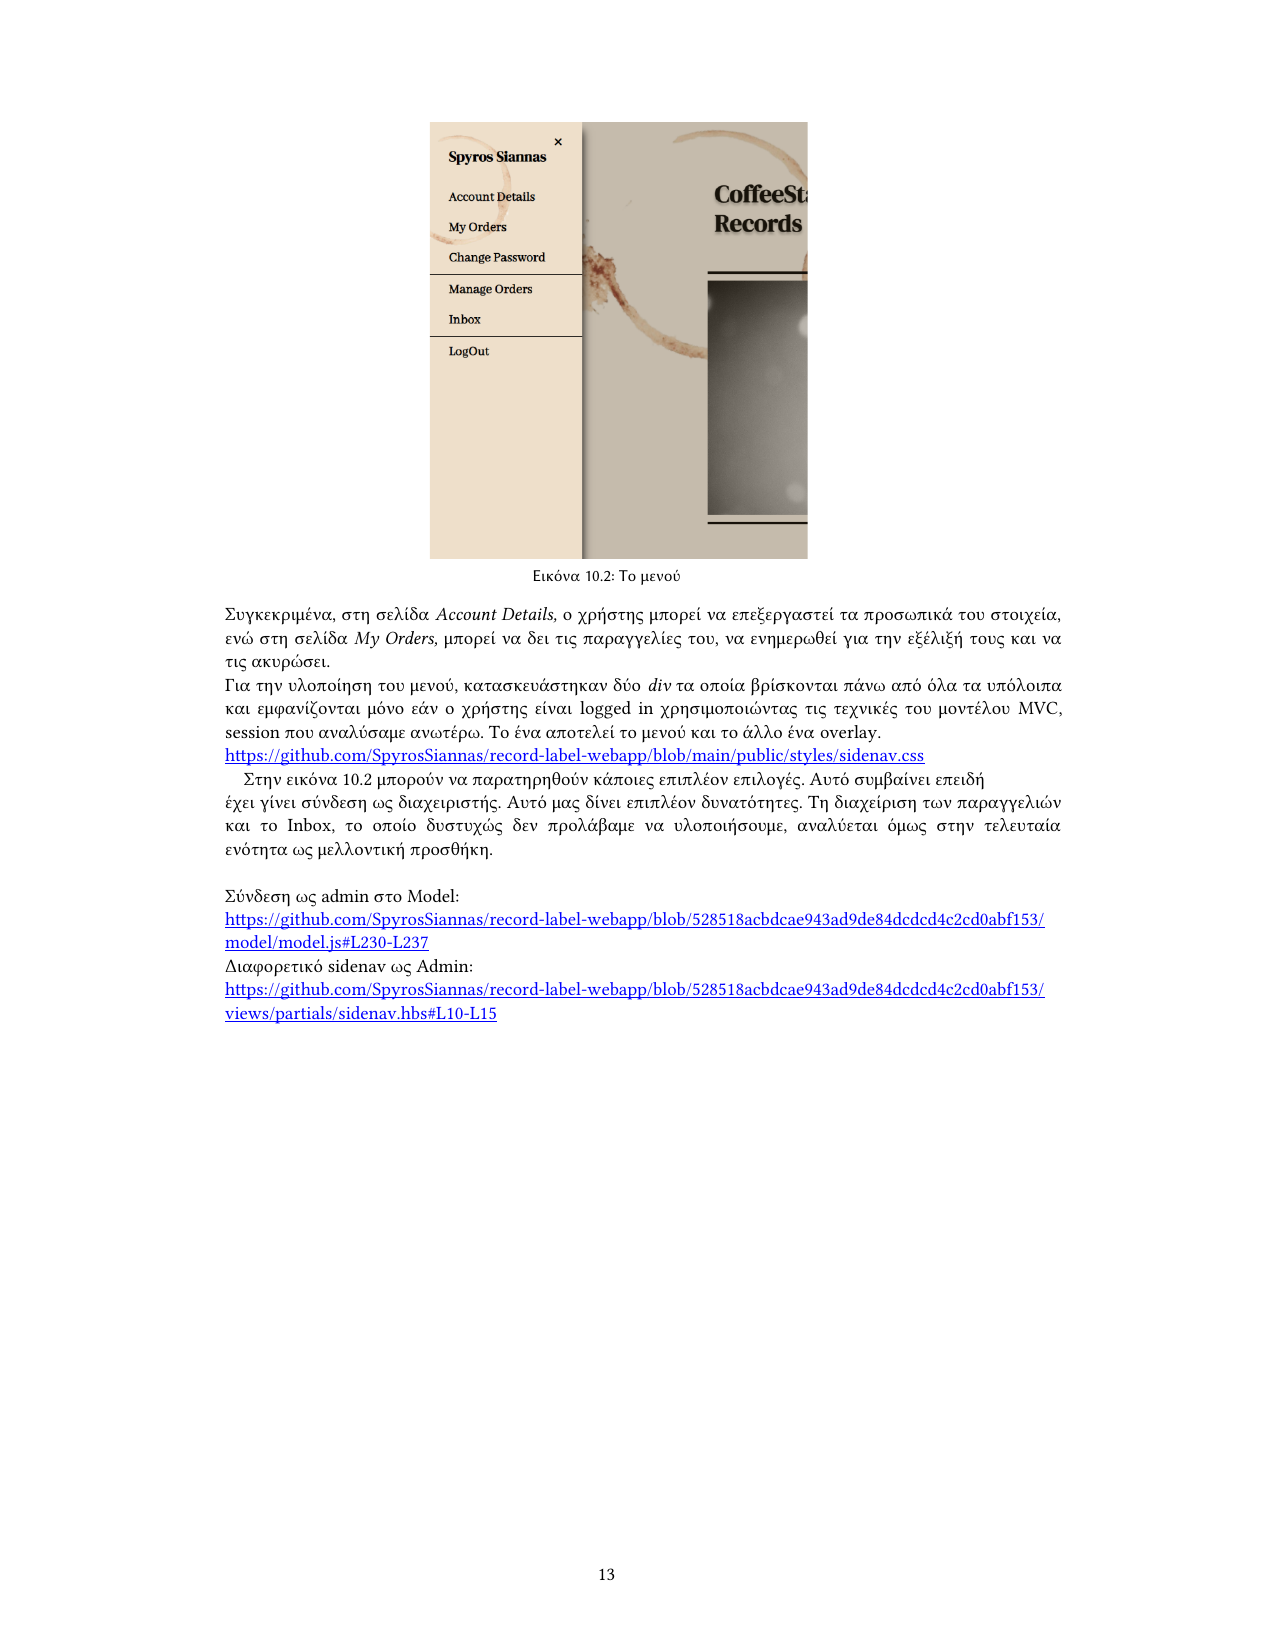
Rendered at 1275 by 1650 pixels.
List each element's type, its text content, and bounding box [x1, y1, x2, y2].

picture [429, 122, 808, 559]
text έχει γίνει σύνδεση ως διαχειριστής. Αυτό μας δίνει επιπλέον δυνατότητες. Τη διαχείριση των παραγγελιών και το Inbox, το οποίο δυστυχώς δεν προλάβαμε να υλοποιήσουμε, αναλύεται όμως στην τελευταία ενότητα ως μελλοντική προσθήκη. [225, 792, 1062, 860]
text Διαφορετικό sidenav ως Admin: https://github.com/SpyrosSiannas/record-label-webapp/blob/528518acbdcae943ad9de84dcdcd4c2cd0abf153/views/partials/sidenav.hbs#L10-L15 [225, 956, 1062, 1024]
text https://github.com/SpyrosSiannas/record-label-webapp/blob/main/public/styles/sidenav.css [225, 745, 1062, 766]
text Στην εικόνα 10.2 μπορούν να παρατηρηθούν κάποιες επιπλέον επιλογές. Αυτό συμβαίνει επειδή [225, 768, 1062, 789]
text Σύνδεση ως admin στο Model: https://github.com/SpyrosSiannas/record-label-webapp/blob/528518acbdcae943ad9de84dcdcd4c2cd0abf153/model/model.js#L230-L237 [225, 885, 1062, 953]
text Συγκεκριμένα, στη σελίδα Account Details, ο χρήστης μπορεί να επεξεργαστεί τα προσωπικά του στοιχεία, ενώ στη σελίδα My Orders, μπορεί να δει τις παραγγελίες του, να ενημερωθεί για την εξέλιξή τους και να τις ακυρώσει. [225, 604, 1062, 672]
text Εικόνα 10.2: Το μενού [150, 564, 1062, 585]
text Για την υλοποίηση του μενού, κατασκευάστηκαν δύο div τα οποία βρίσκονται πάνω από όλα τα υπόλοιπα και εμφανίζονται μόνο εάν ο χρήστης είναι logged in χρησιμοποιώντας τις τεχνικές του μοντέλου MVC, session που αναλύσαμε ανωτέρω. Το ένα αποτελεί το μενού και το άλλο ένα overlay. [225, 674, 1062, 743]
